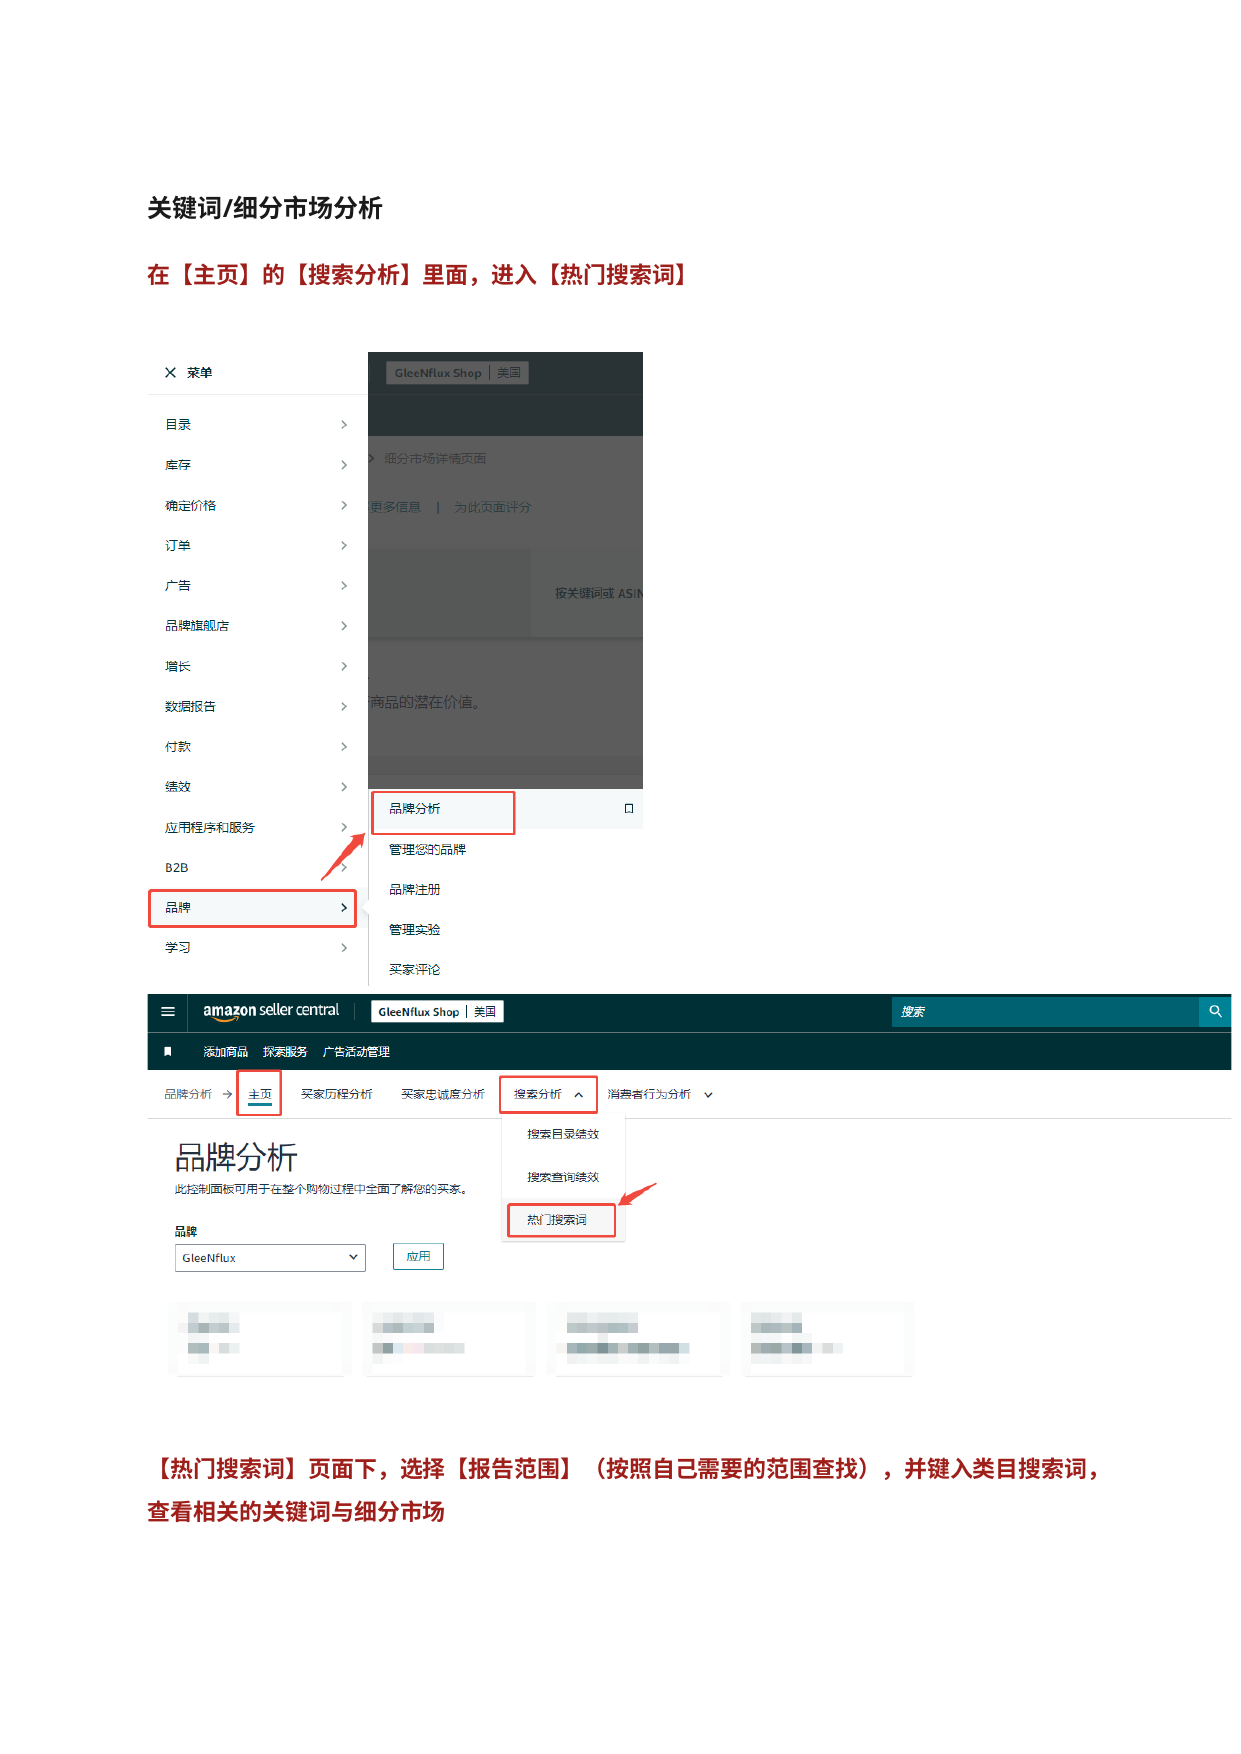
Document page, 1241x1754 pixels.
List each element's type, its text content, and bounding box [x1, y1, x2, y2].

list 在【主页】的【搜索分析】里面，进入【热门搜索词】 [148, 256, 1093, 290]
picture [147, 352, 643, 986]
subtitle 关键词/细分市场分析 [148, 189, 1093, 225]
list 【热门搜索词】页面下，选择【报告范围】（按照自己需要的范围查找），并键入类目搜索词，查看相关的关键词与细分市场 [148, 1450, 1093, 1527]
picture [147, 994, 1232, 1388]
